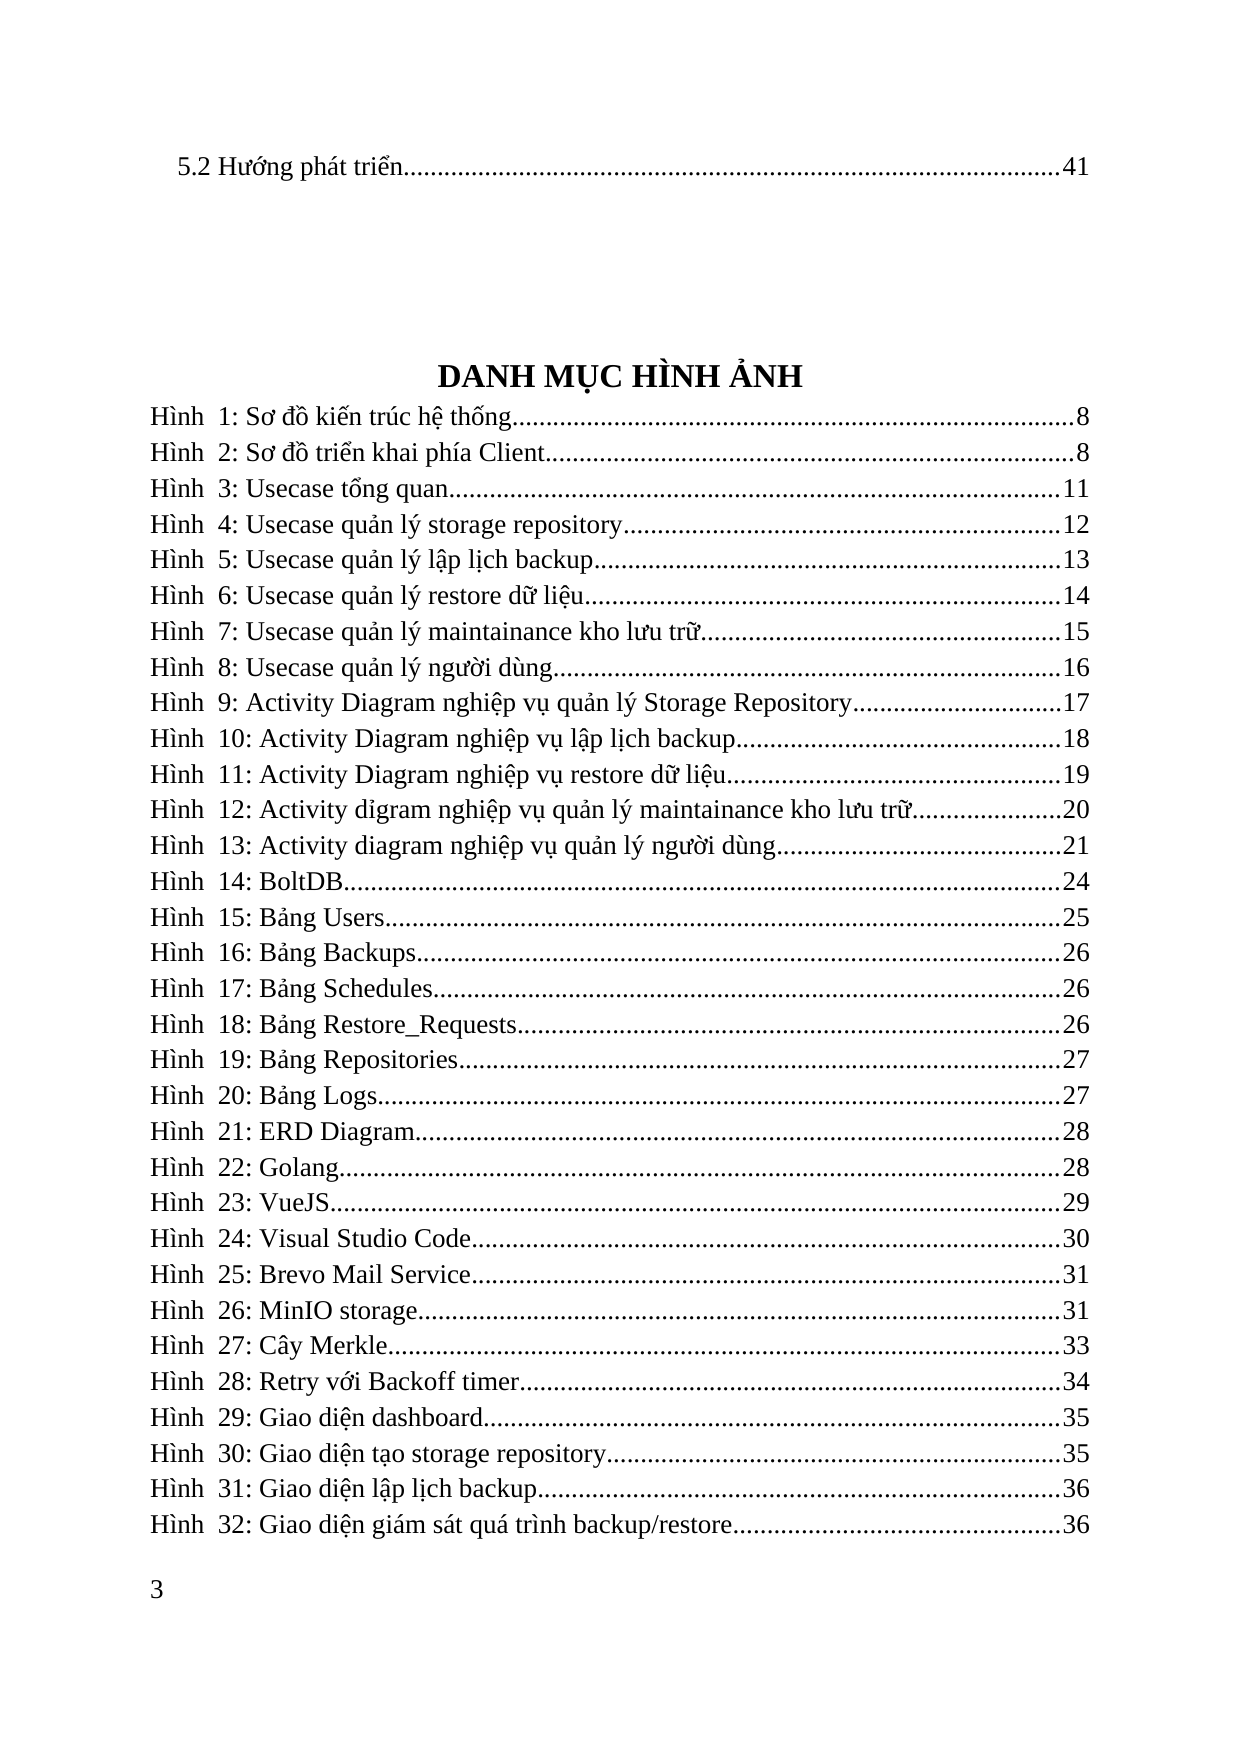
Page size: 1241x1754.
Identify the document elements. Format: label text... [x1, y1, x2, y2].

text Hình 2: Sơ đồ triển khai phía Client 8 [150, 436, 1090, 467]
text Hình 31: Giao diện lập lịch backup 36 [150, 1472, 1090, 1503]
text Hình 17: Bảng Schedules 26 [150, 972, 1090, 1003]
text Hình 9: Activity Diagram nghiệp vụ quản lý Storage Repository 17 [150, 686, 1090, 717]
text Hình 5: Usecase quản lý lập lịch backup 13 [150, 543, 1090, 574]
text Hình 7: Usecase quản lý maintainance kho lưu trữ 15 [150, 615, 1090, 646]
text Hình 25: Brevo Mail Service 31 [150, 1258, 1090, 1289]
text Hình 15: Bảng Users 25 [150, 901, 1090, 932]
text Hình 11: Activity Diagram nghiệp vụ restore dữ liệu 19 [150, 758, 1090, 789]
text Hình 23: VueJS 29 [150, 1187, 1090, 1218]
text Hình 6: Usecase quản lý restore dữ liệu 14 [150, 579, 1090, 610]
text Hình 13: Activity diagram nghiệp vụ quản lý người dùng 21 [150, 829, 1090, 860]
text Hình 16: Bảng Backups 26 [150, 936, 1090, 968]
text Hình 10: Activity Diagram nghiệp vụ lập lịch backup 18 [150, 722, 1090, 753]
text Hình 29: Giao diện dashboard 35 [150, 1401, 1090, 1432]
text Hình 8: Usecase quản lý người dùng 16 [150, 651, 1090, 682]
text Hình 21: ERD Diagram 28 [150, 1115, 1090, 1146]
text Hình 14: BoltDB 24 [150, 865, 1090, 896]
text DANH MỤC HÌNH ẢNH [150, 356, 1090, 395]
text Hình 3: Usecase tổng quan 11 [150, 472, 1090, 503]
text Hình 12: Activity dỉgram nghiệp vụ quản lý maintainance kho lưu trữ 20 [150, 793, 1090, 825]
text Hình 27: Cây Merkle 33 [150, 1329, 1090, 1361]
text Hình 18: Bảng Restore_Requests 26 [150, 1008, 1090, 1039]
text Hình 28: Retry với Backoff timer 34 [150, 1365, 1090, 1396]
text Hình 22: Golang 28 [150, 1151, 1090, 1182]
text Hình 24: Visual Studio Code 30 [150, 1222, 1090, 1253]
text Hình 20: Bảng Logs 27 [150, 1079, 1090, 1111]
text Hình 30: Giao diện tạo storage repository 35 [150, 1437, 1090, 1468]
text Hình 32: Giao diện giám sát quá trình backup/restore 36 [150, 1508, 1090, 1539]
text Hình 4: Usecase quản lý storage repository 12 [150, 508, 1090, 539]
text Hình 1: Sơ đồ kiến trúc hệ thống 8 [150, 401, 1090, 432]
text Hình 19: Bảng Repositories 27 [150, 1044, 1090, 1075]
text Hình 26: MinIO storage 31 [150, 1294, 1090, 1325]
